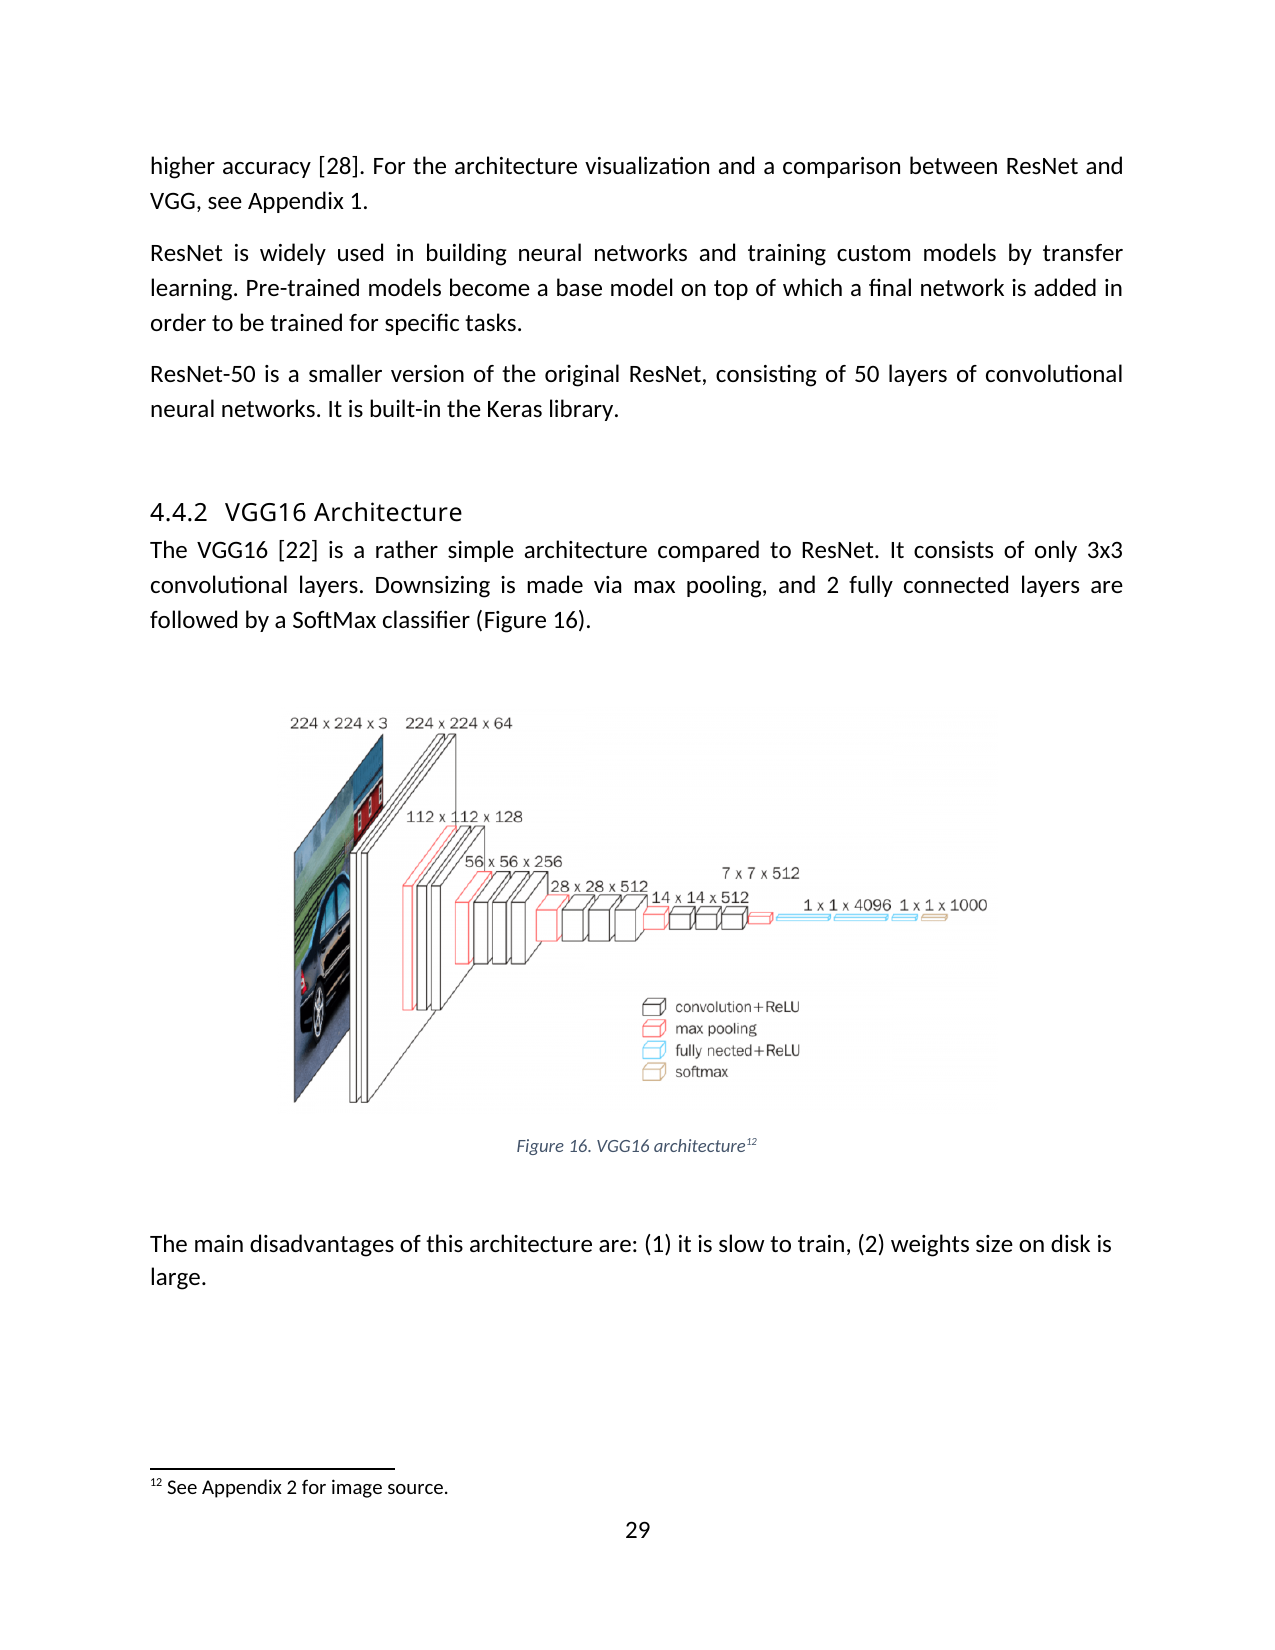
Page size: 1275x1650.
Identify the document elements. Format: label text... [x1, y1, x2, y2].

text The main disadvantages of this architecture are: (1) it is slow to train, (2) weights size on disk is large. [150, 1228, 1125, 1291]
picture [276, 707, 999, 1114]
text ResNet is widely used in building neural networks and training custom models by transfer learning. Pre-trained models become a base model on top of which a final network is added in order to be trained for specific tasks. [150, 237, 1125, 337]
subtitle VGG16 Architecture [150, 494, 1125, 529]
text ResNet-50 is a smaller version of the original ResNet, consisting of 50 layers of convolutional neural networks. It is built-in the Keras library. [150, 358, 1125, 424]
text The VGG16 [22] is a rather simple architecture compared to ResNet. It consists of only 3x3 convolutional layers. Downsizing is made via max pooling, and 2 fully connected layers are followed by a SoftMax classifier (Figure 16). [150, 534, 1125, 634]
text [150, 150, 1125, 216]
